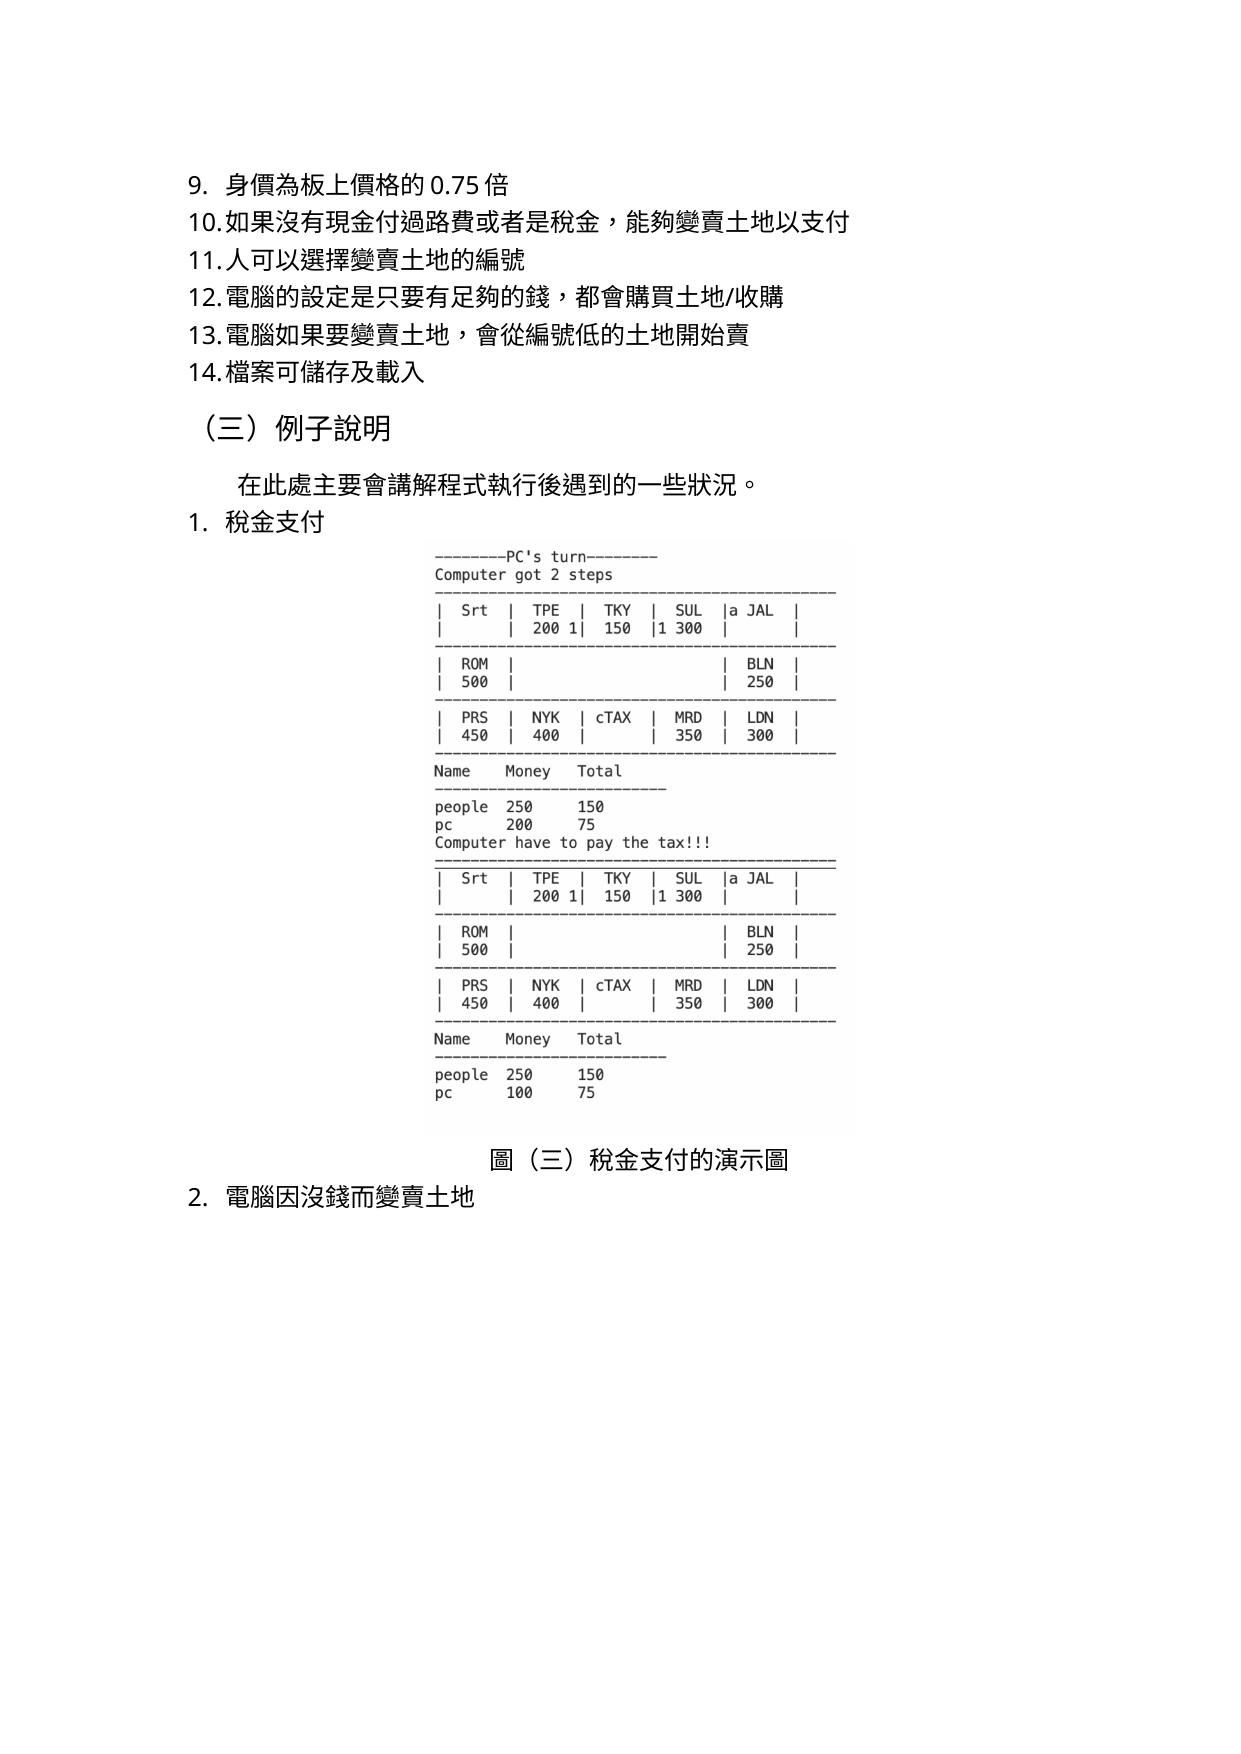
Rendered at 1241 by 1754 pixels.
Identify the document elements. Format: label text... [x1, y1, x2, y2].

list 電腦因沒錢而變賣土地 [187, 1177, 1053, 1214]
text （三）例子說明 [187, 389, 1053, 464]
list 如果沒有現金付過路費或者是稅金，能夠變賣土地以支付 [187, 202, 1053, 239]
list 身價為板上價格的0.75倍 [187, 164, 1053, 202]
picture [423, 539, 855, 1136]
text 在此處主要會講解程式執行後遇到的一些狀況。 [187, 464, 1053, 502]
list 稅金支付 [187, 502, 1053, 539]
list 電腦如果要變賣土地，會從編號低的土地開始賣 [187, 314, 1053, 352]
list 檔案可儲存及載入 [187, 352, 1053, 389]
list 人可以選擇變賣土地的編號 [187, 239, 1053, 277]
list 電腦的設定是只要有足夠的錢，都會購買土地/收購 [187, 277, 1053, 314]
list 圖（三）稅金支付的演示圖 [225, 1139, 1053, 1177]
